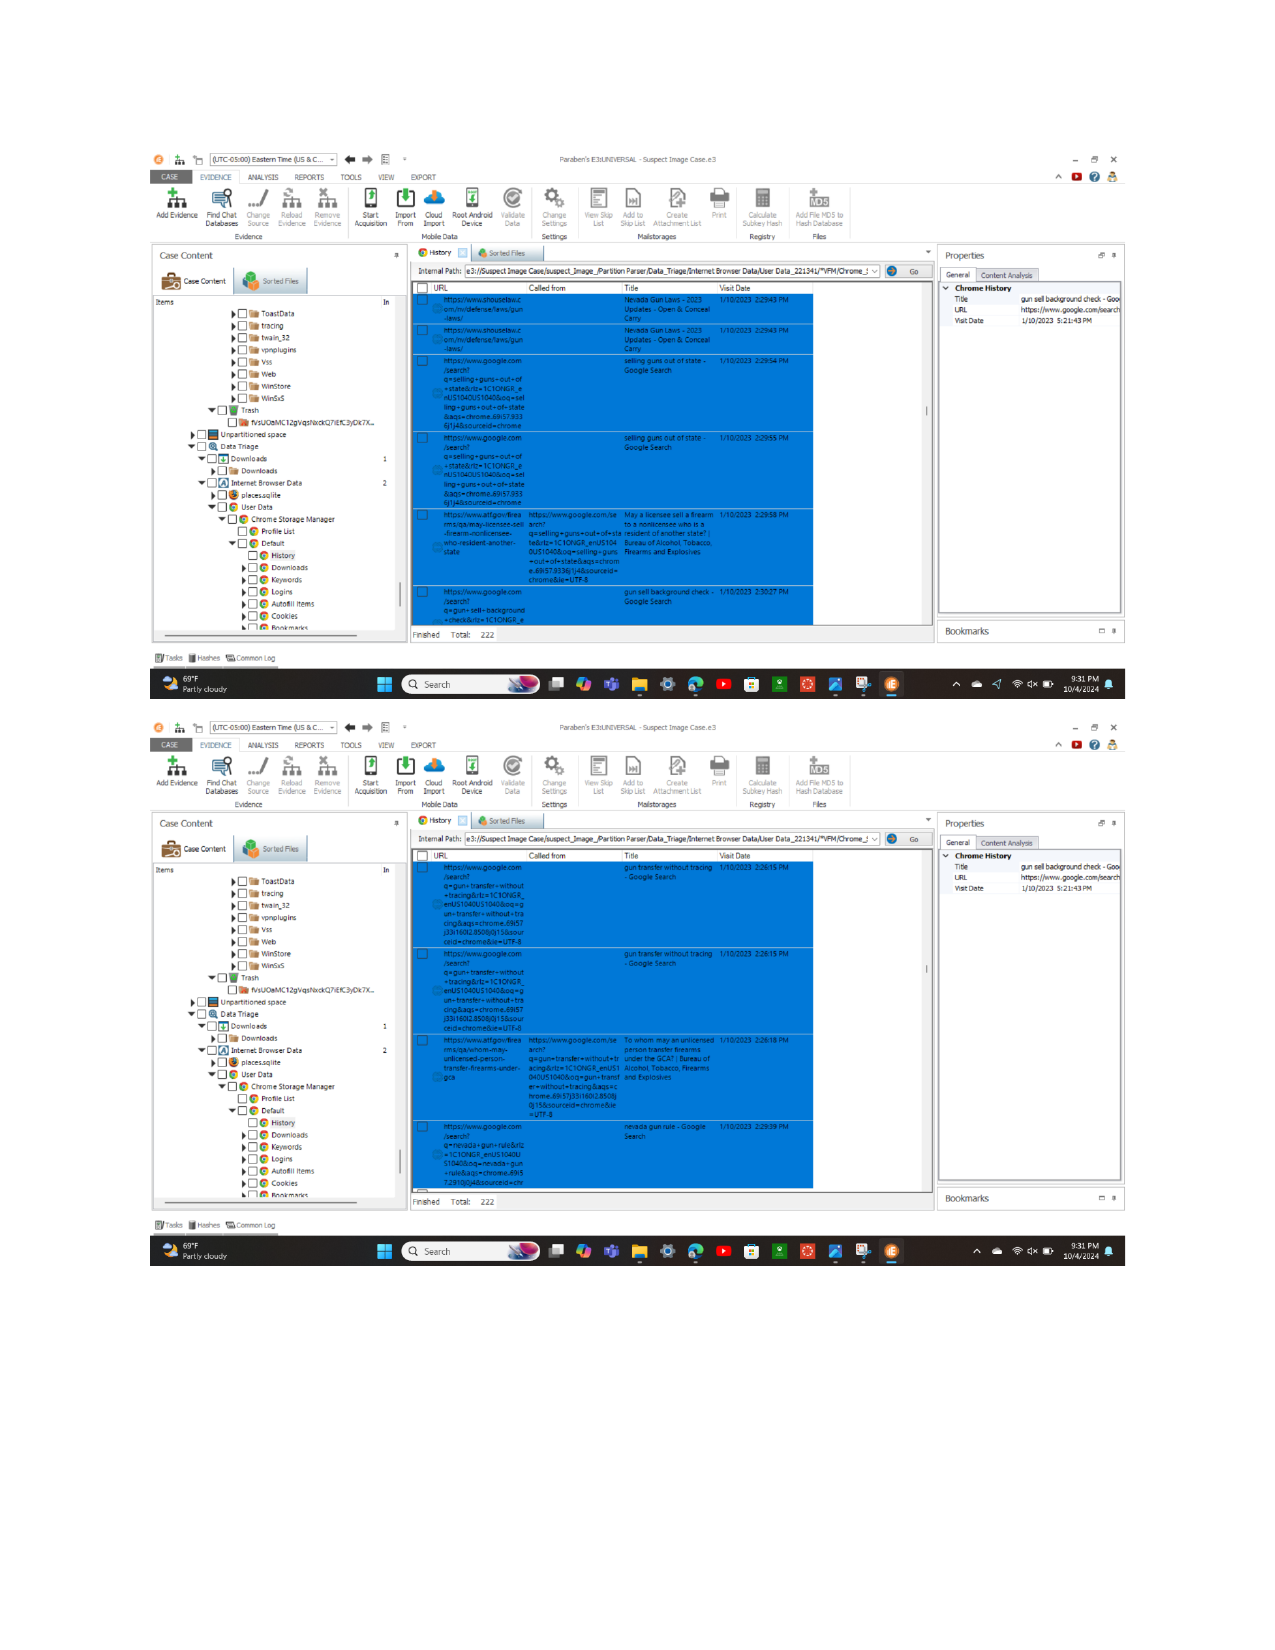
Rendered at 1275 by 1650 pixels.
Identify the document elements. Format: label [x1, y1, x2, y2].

picture [150, 150, 1125, 699]
picture [150, 717, 1125, 1266]
